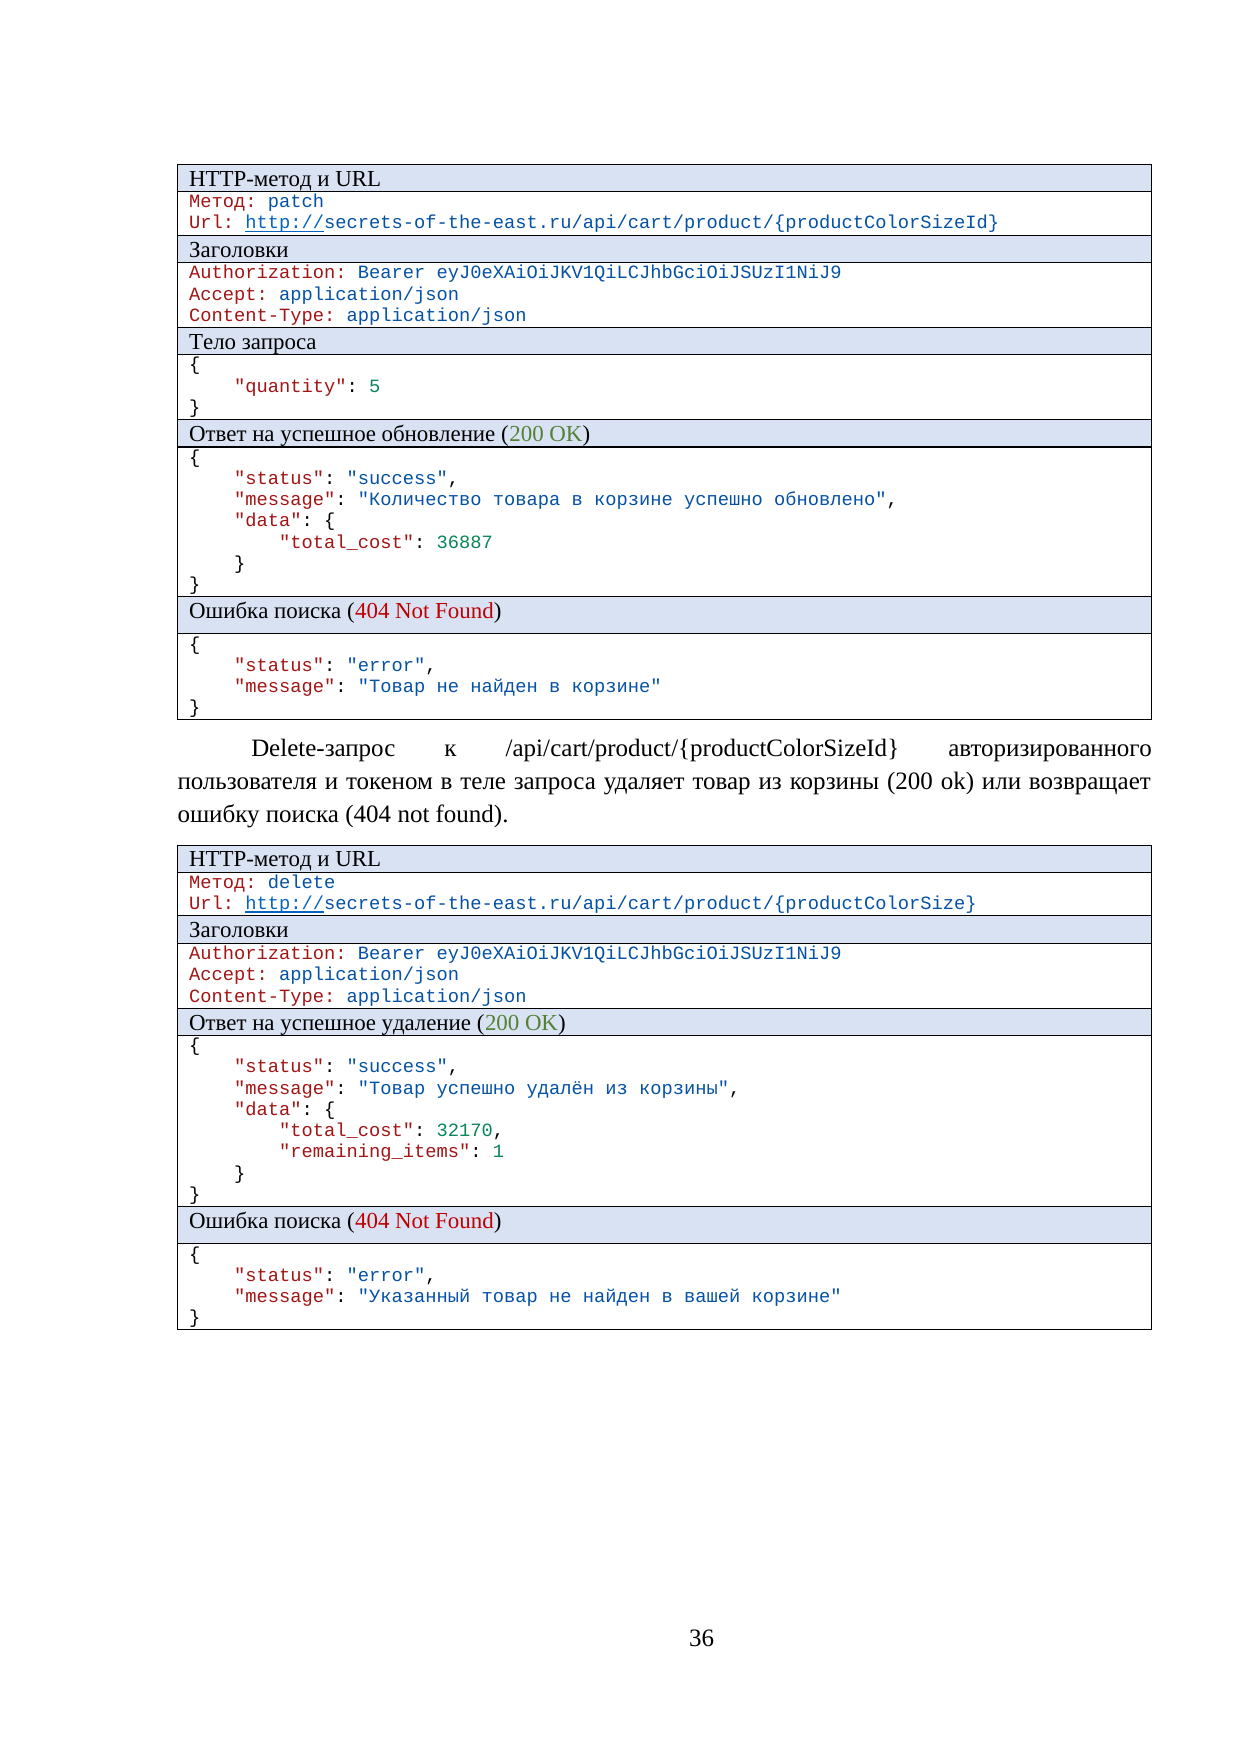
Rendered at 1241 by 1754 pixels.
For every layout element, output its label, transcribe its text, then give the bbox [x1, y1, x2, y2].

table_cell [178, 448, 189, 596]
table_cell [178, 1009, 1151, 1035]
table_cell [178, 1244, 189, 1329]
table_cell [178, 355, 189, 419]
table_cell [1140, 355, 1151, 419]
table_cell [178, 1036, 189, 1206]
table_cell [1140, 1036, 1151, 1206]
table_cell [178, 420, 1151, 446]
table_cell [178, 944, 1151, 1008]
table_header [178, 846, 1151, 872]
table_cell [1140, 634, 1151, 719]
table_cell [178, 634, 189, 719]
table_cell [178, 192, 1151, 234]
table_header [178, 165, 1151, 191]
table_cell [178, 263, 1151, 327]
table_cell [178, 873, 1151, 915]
text Delete-запрос к /api/cart/product/{productColorSizeId} авторизированного пользователя и токеном в теле запроса удаляет товар из корзины (200 ok) или возвращает ошибку поиска (404 not found). [177, 733, 1152, 828]
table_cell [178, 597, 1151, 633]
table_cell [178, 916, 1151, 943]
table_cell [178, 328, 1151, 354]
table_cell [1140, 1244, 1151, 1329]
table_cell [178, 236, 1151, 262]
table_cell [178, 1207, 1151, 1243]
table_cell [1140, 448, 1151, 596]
